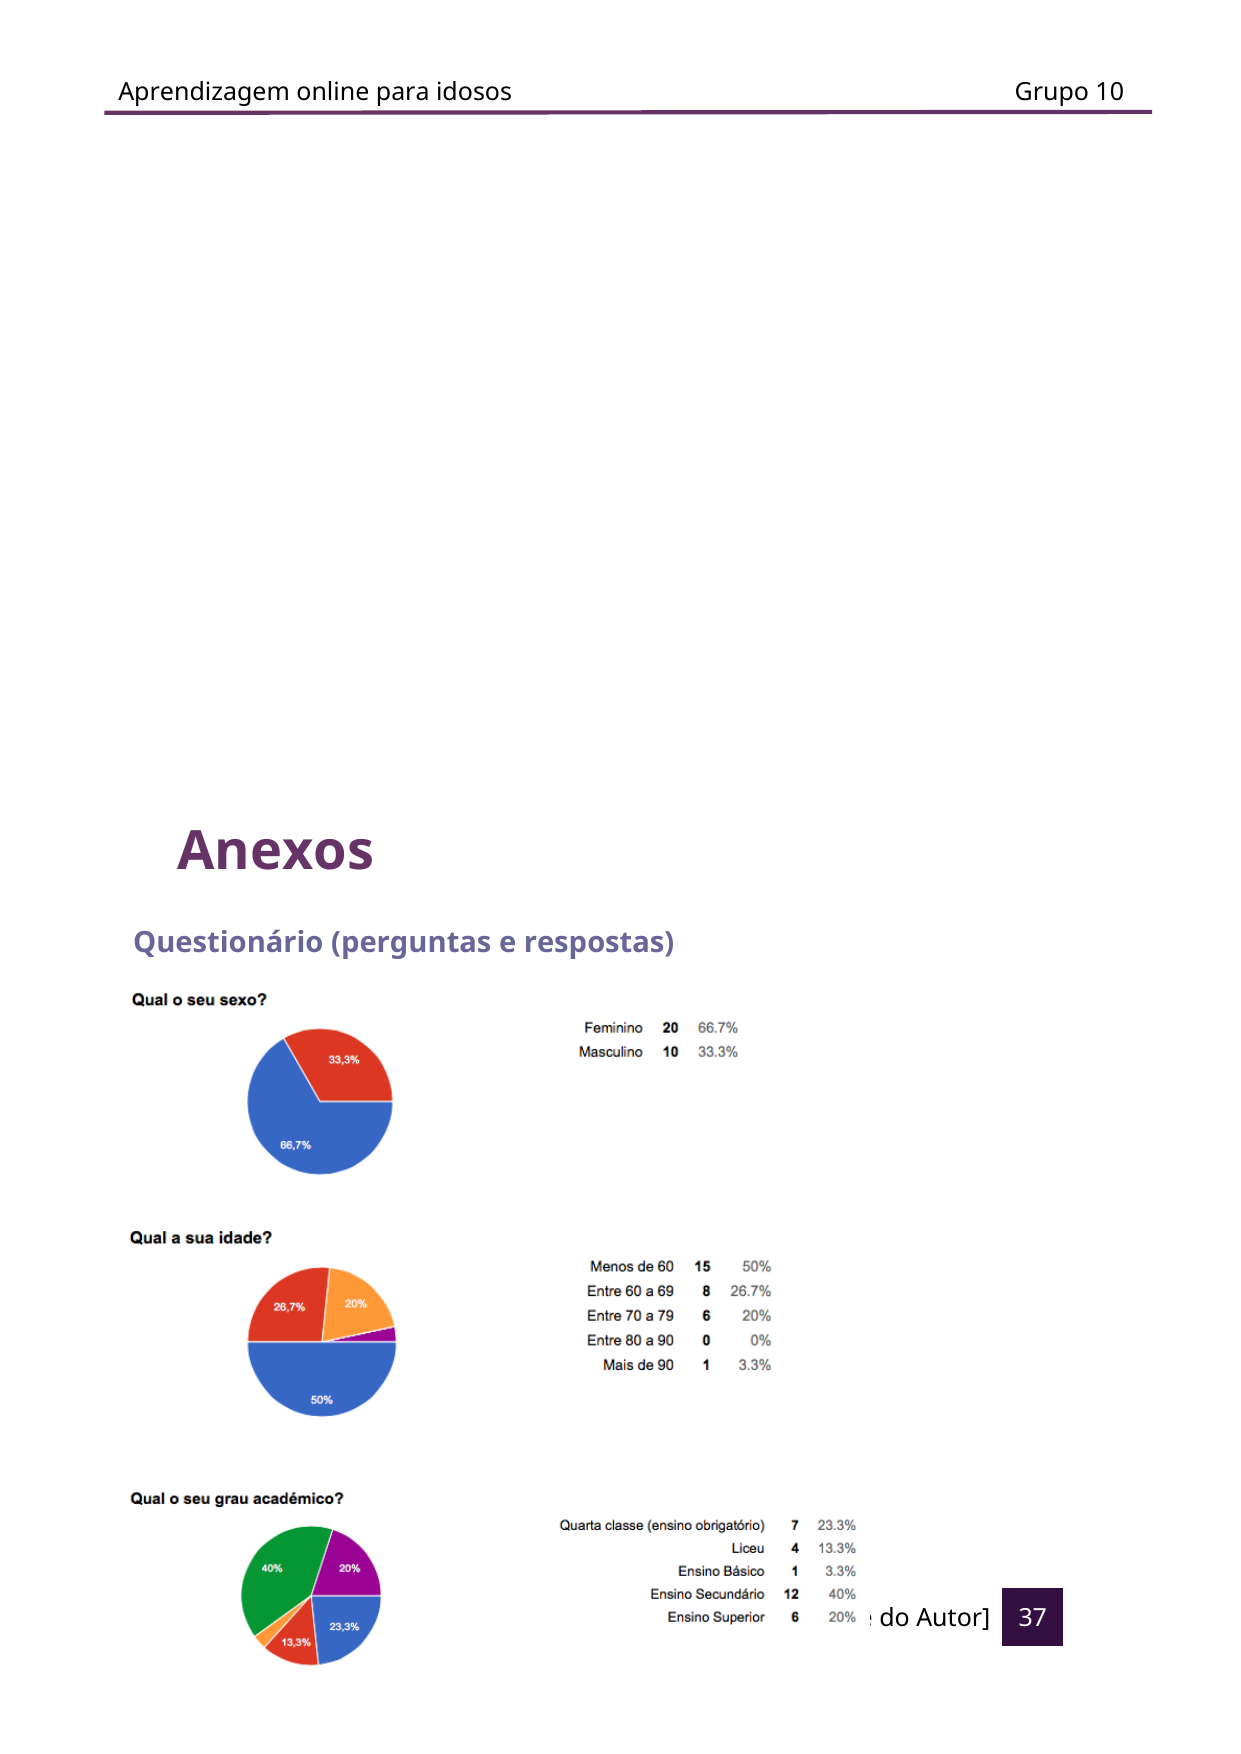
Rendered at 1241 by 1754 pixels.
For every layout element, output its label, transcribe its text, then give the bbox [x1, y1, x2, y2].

text Anexos [133, 811, 1138, 885]
text Questionário (perguntas e respostas) [133, 922, 1138, 961]
picture [121, 1221, 784, 1435]
picture [121, 979, 758, 1187]
picture [120, 1481, 870, 1676]
